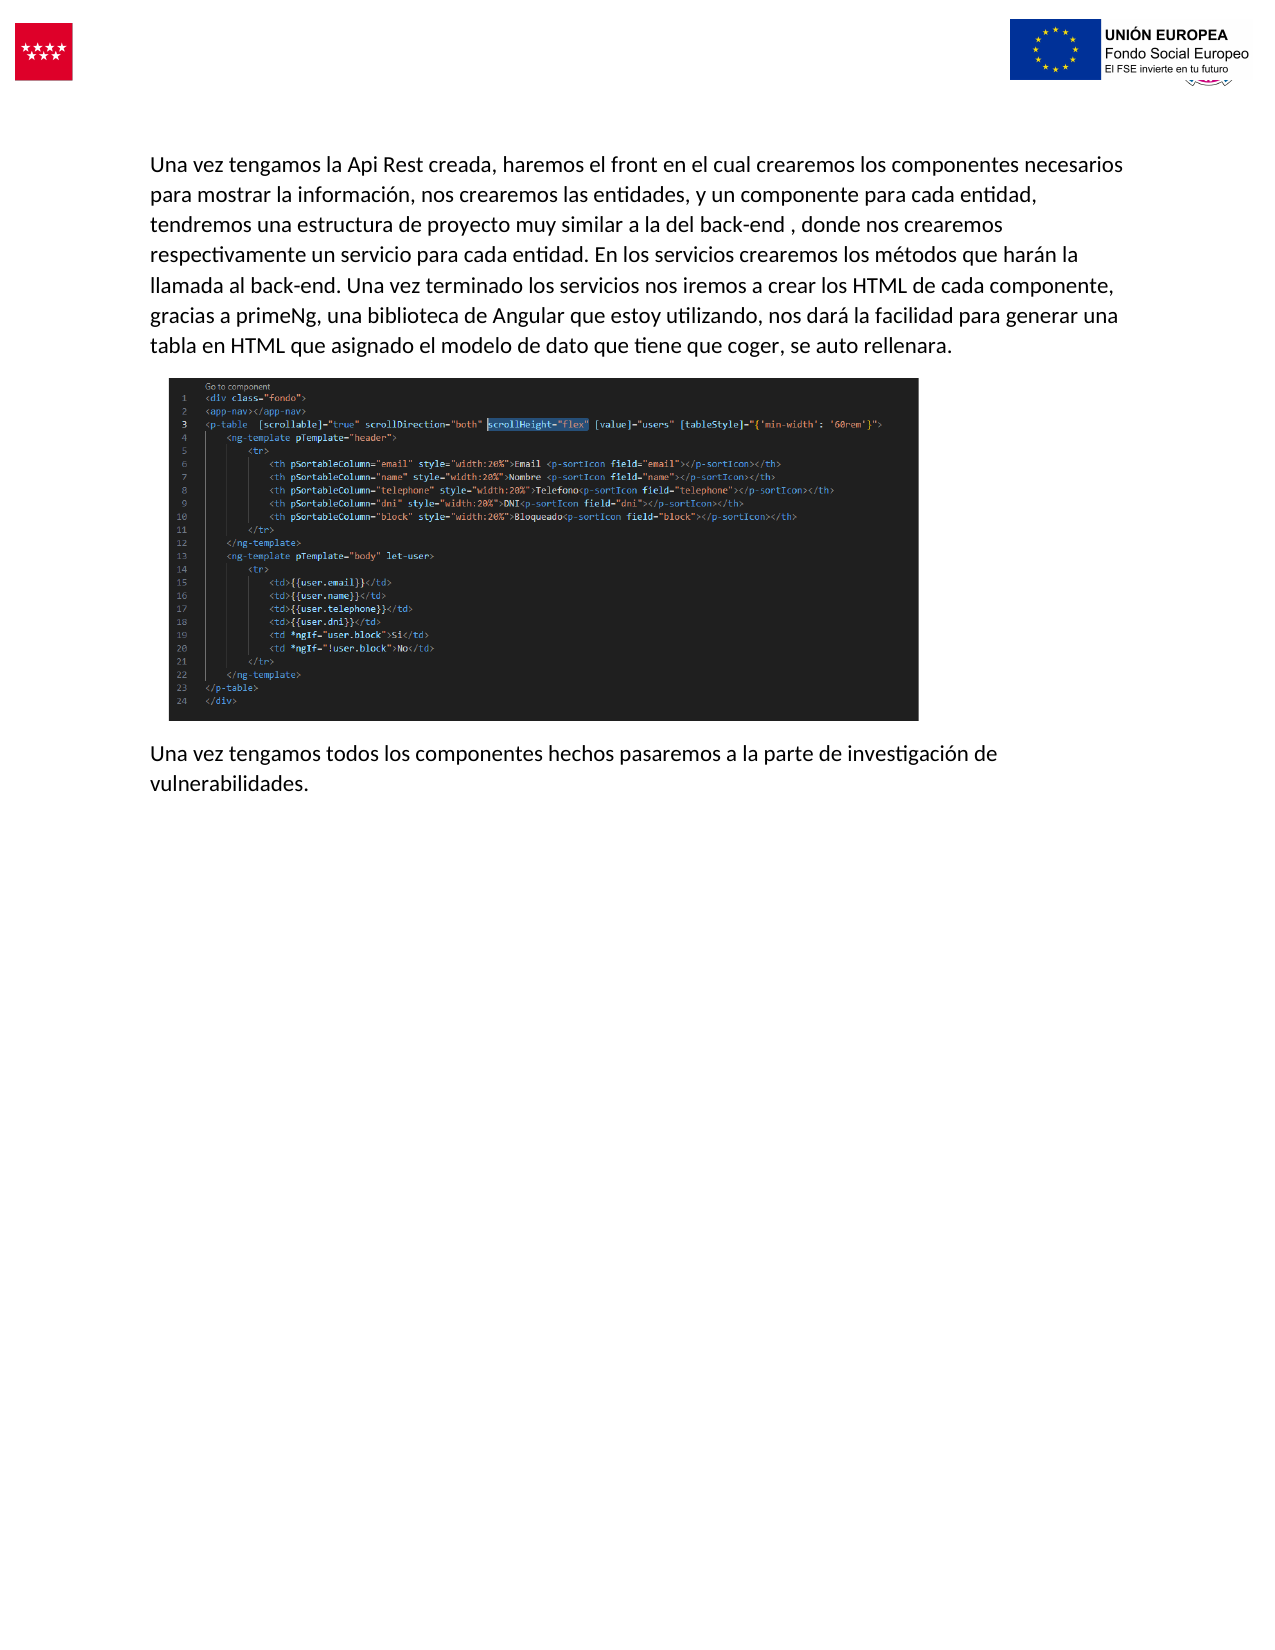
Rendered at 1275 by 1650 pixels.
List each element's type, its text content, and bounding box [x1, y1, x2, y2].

text Una vez tengamos la Api Rest creada, haremos el front en el cual crearemos los componentes necesarios para mostrar la información, nos crearemos las entidades, y un componente para cada entidad, tendremos una estructura de proyecto muy similar a la del back-end , donde nos crearemos respectivamente un servicio para cada entidad. En los servicios crearemos los métodos que harán la llamada al back-end. Una vez terminado los servicios nos iremos a crear los HTML de cada componente, gracias a primeNg, una biblioteca de Angular que estoy utilizando, nos dará la facilidad para generar una tabla en HTML que asignado el modelo de dato que tiene que coger, se auto rellenara. [150, 150, 1125, 359]
picture [1010, 19, 1253, 88]
text Una vez tengamos todos los componentes hechos pasaremos a la parte de investigación de vulnerabilidades. [150, 739, 1125, 797]
picture [8, 16, 79, 87]
